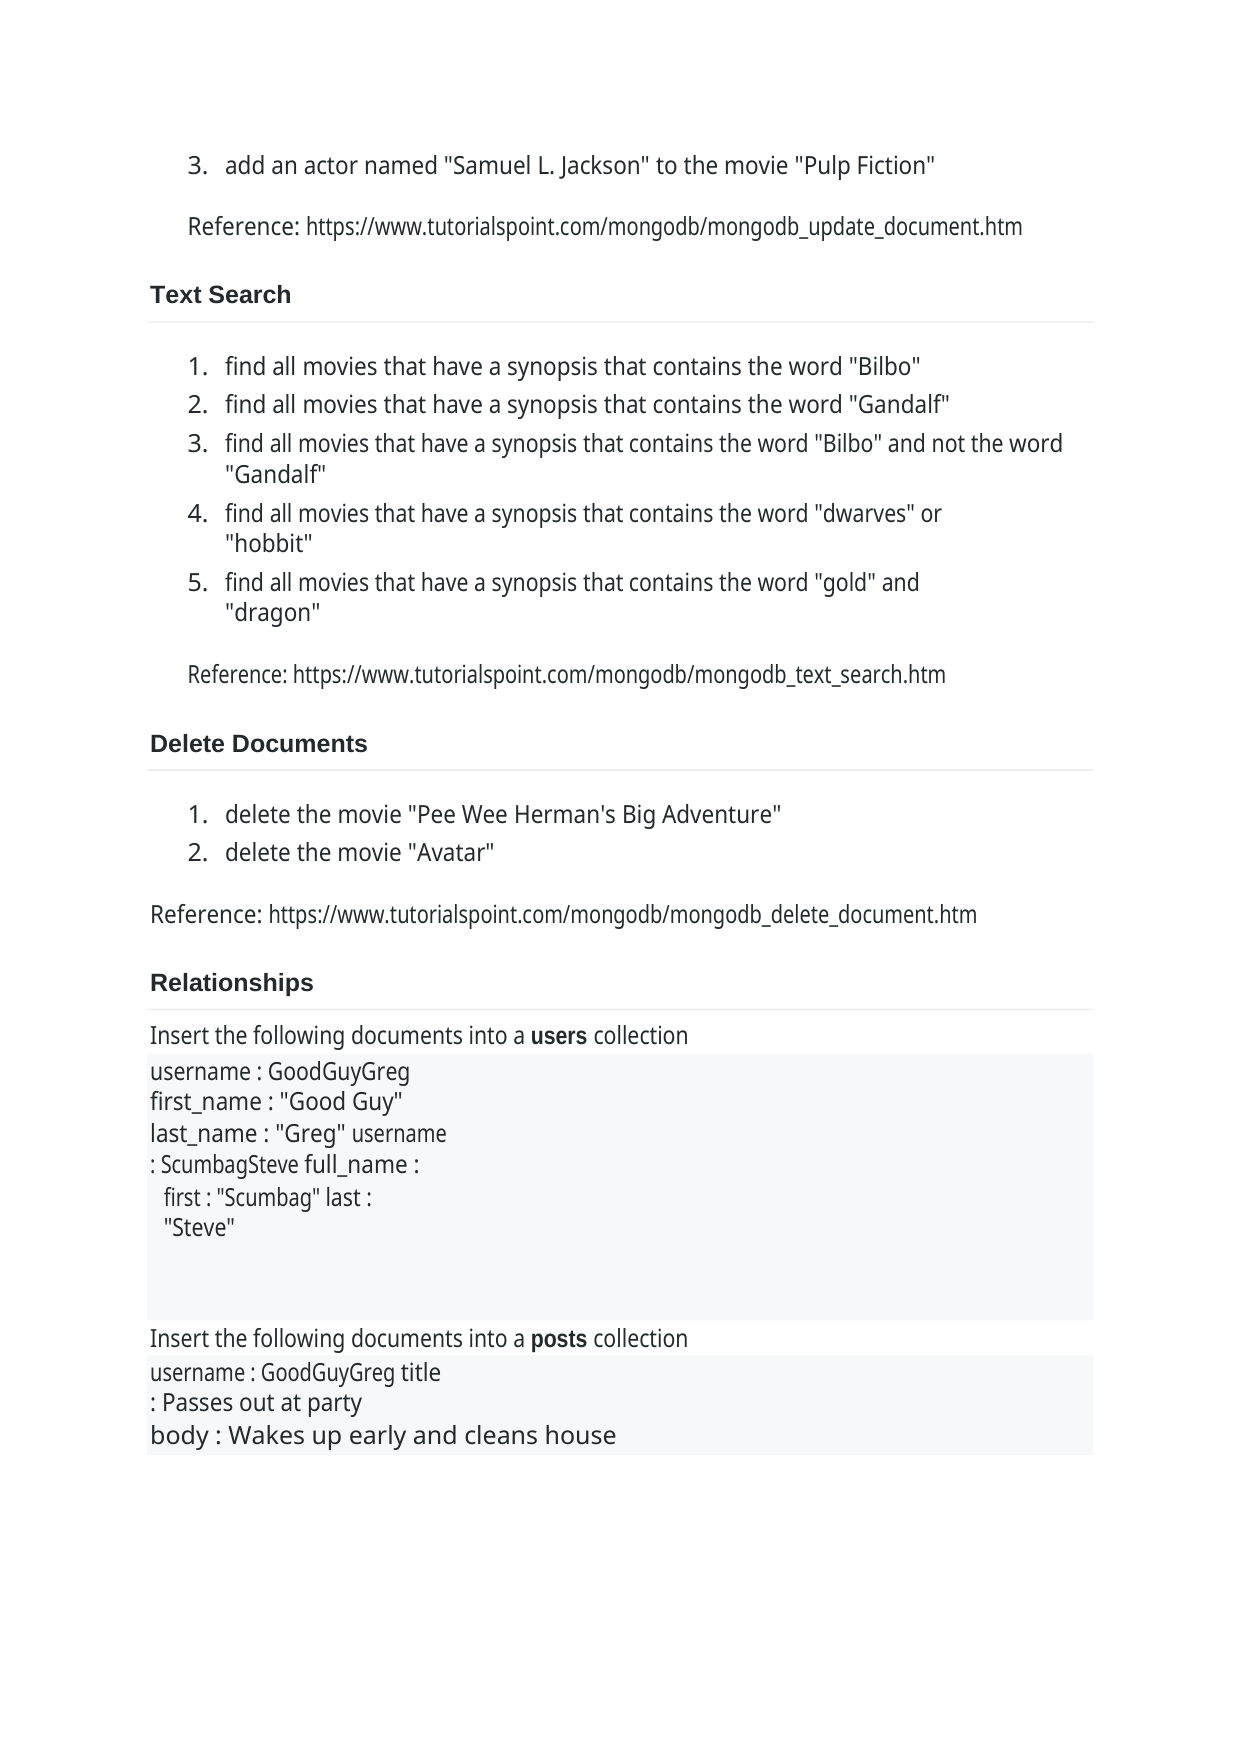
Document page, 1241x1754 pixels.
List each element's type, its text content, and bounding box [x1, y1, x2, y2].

text Reference: https://www.tutorialspoint.com/mongodb/mongodb_text_search.htm [187, 656, 1105, 691]
list find all movies that have a synopsis that contains the word "gold" and "dragon" [187, 566, 994, 629]
list find all movies that have a synopsis that contains the word "dwarves" or "hobbit" [187, 497, 1015, 560]
text Reference: https://www.tutorialspoint.com/mongodb/mongodb_delete_document.htm [150, 898, 1020, 929]
list delete the movie "Pee Wee Herman's Big Adventure" [187, 797, 1105, 831]
subtitle Relationships [150, 968, 1105, 997]
list find all movies that have a synopsis that contains the word "Gandalf" [187, 386, 1105, 421]
subtitle Text Search [150, 280, 1105, 309]
list find all movies that have a synopsis that contains the word "Bilbo" and not the word "Gandalf" [187, 426, 1086, 491]
list delete the movie "Avatar" [187, 835, 1105, 869]
subtitle Delete Documents [150, 729, 1105, 757]
text Insert the following documents into a users collection [150, 1018, 1105, 1052]
text Reference: https://www.tutorialspoint.com/mongodb/mongodb_update_document.htm [187, 211, 1105, 242]
list add an actor named "Samuel L. Jackson" to the movie "Pulp Fiction" [187, 148, 1105, 182]
text Insert the following documents into a posts collection [150, 1052, 1105, 1354]
list find all movies that have a synopsis that contains the word "Bilbo" [187, 348, 1105, 382]
